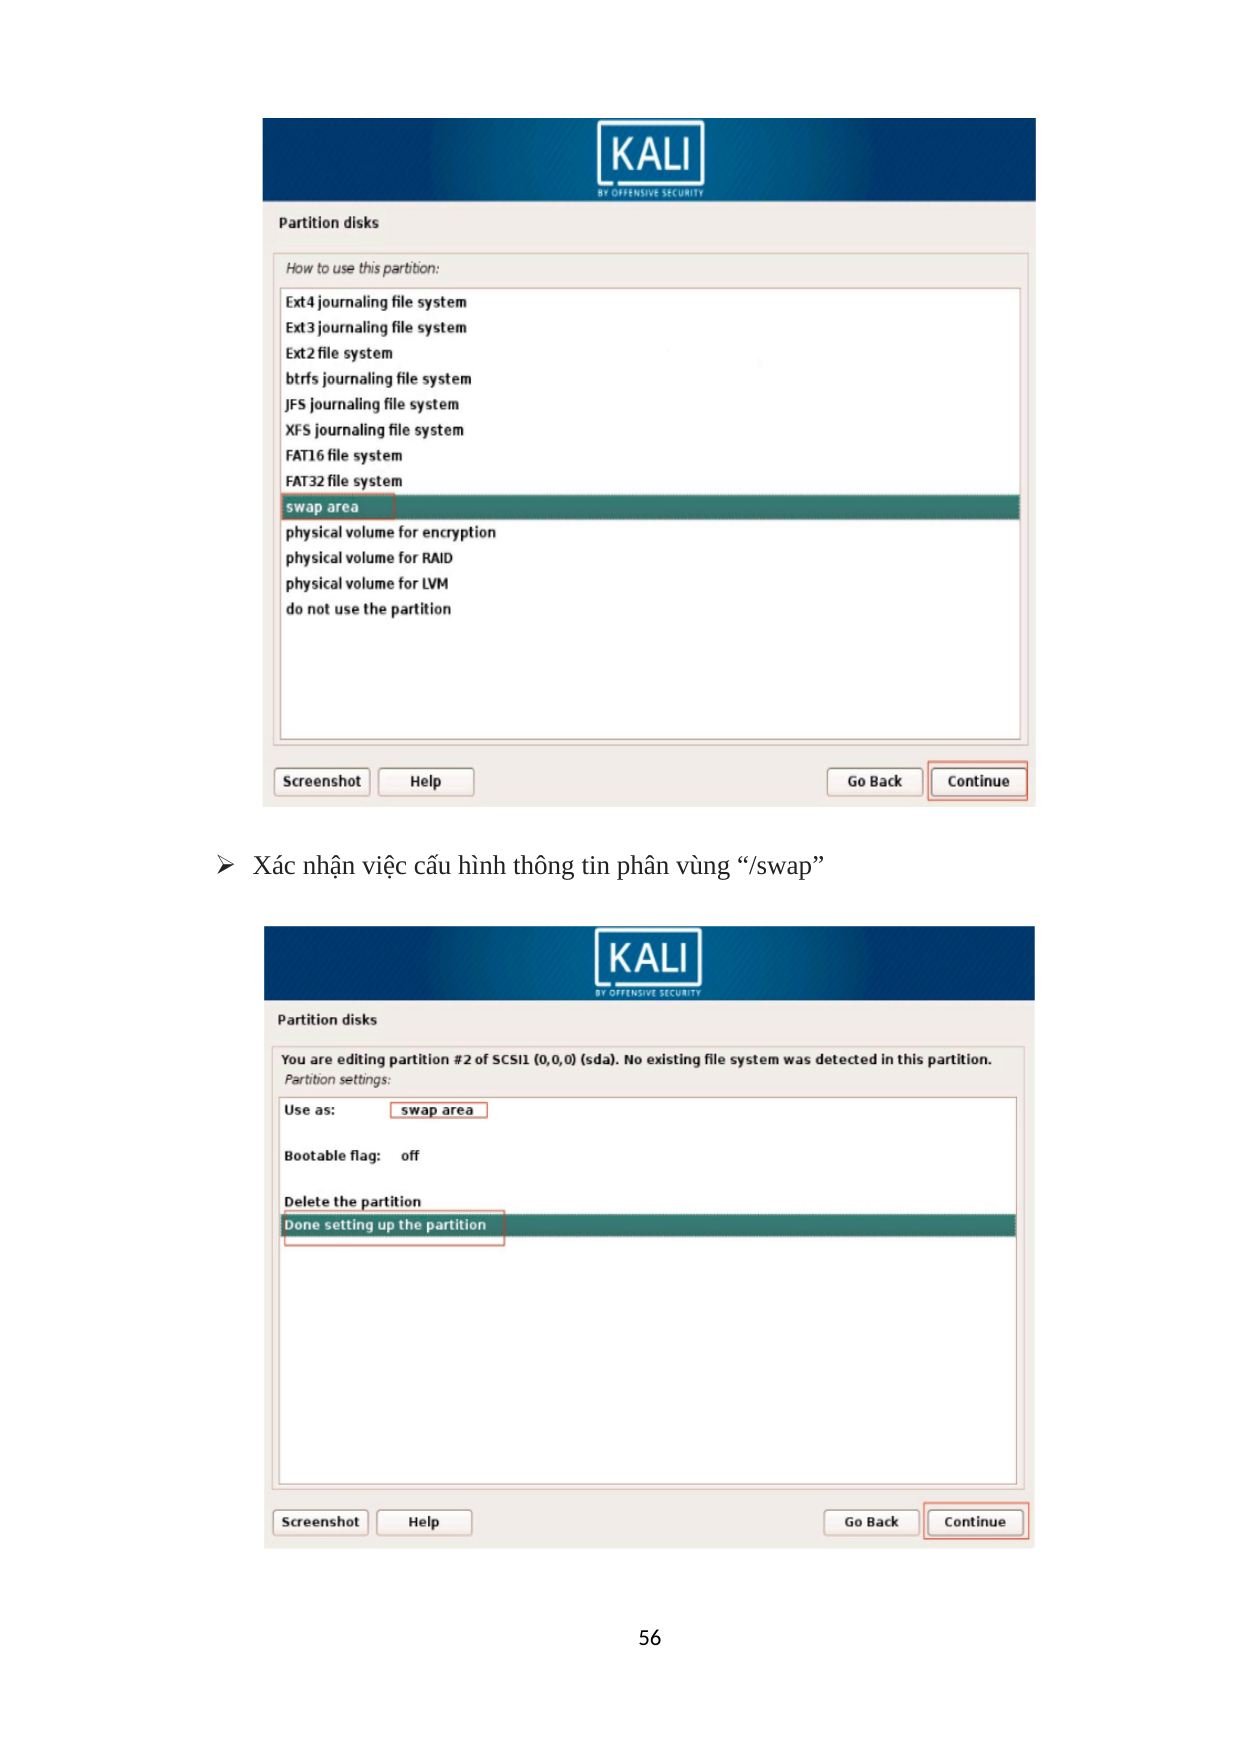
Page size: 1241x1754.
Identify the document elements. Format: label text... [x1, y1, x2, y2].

picture [262, 118, 1037, 807]
picture [588, 142, 594, 152]
picture [262, 925, 1037, 1550]
picture [546, 128, 553, 134]
list Xác nhận việc cấu hình thông tin phân vùng “/swap” [215, 849, 1122, 881]
picture [748, 172, 754, 181]
picture [587, 160, 591, 170]
